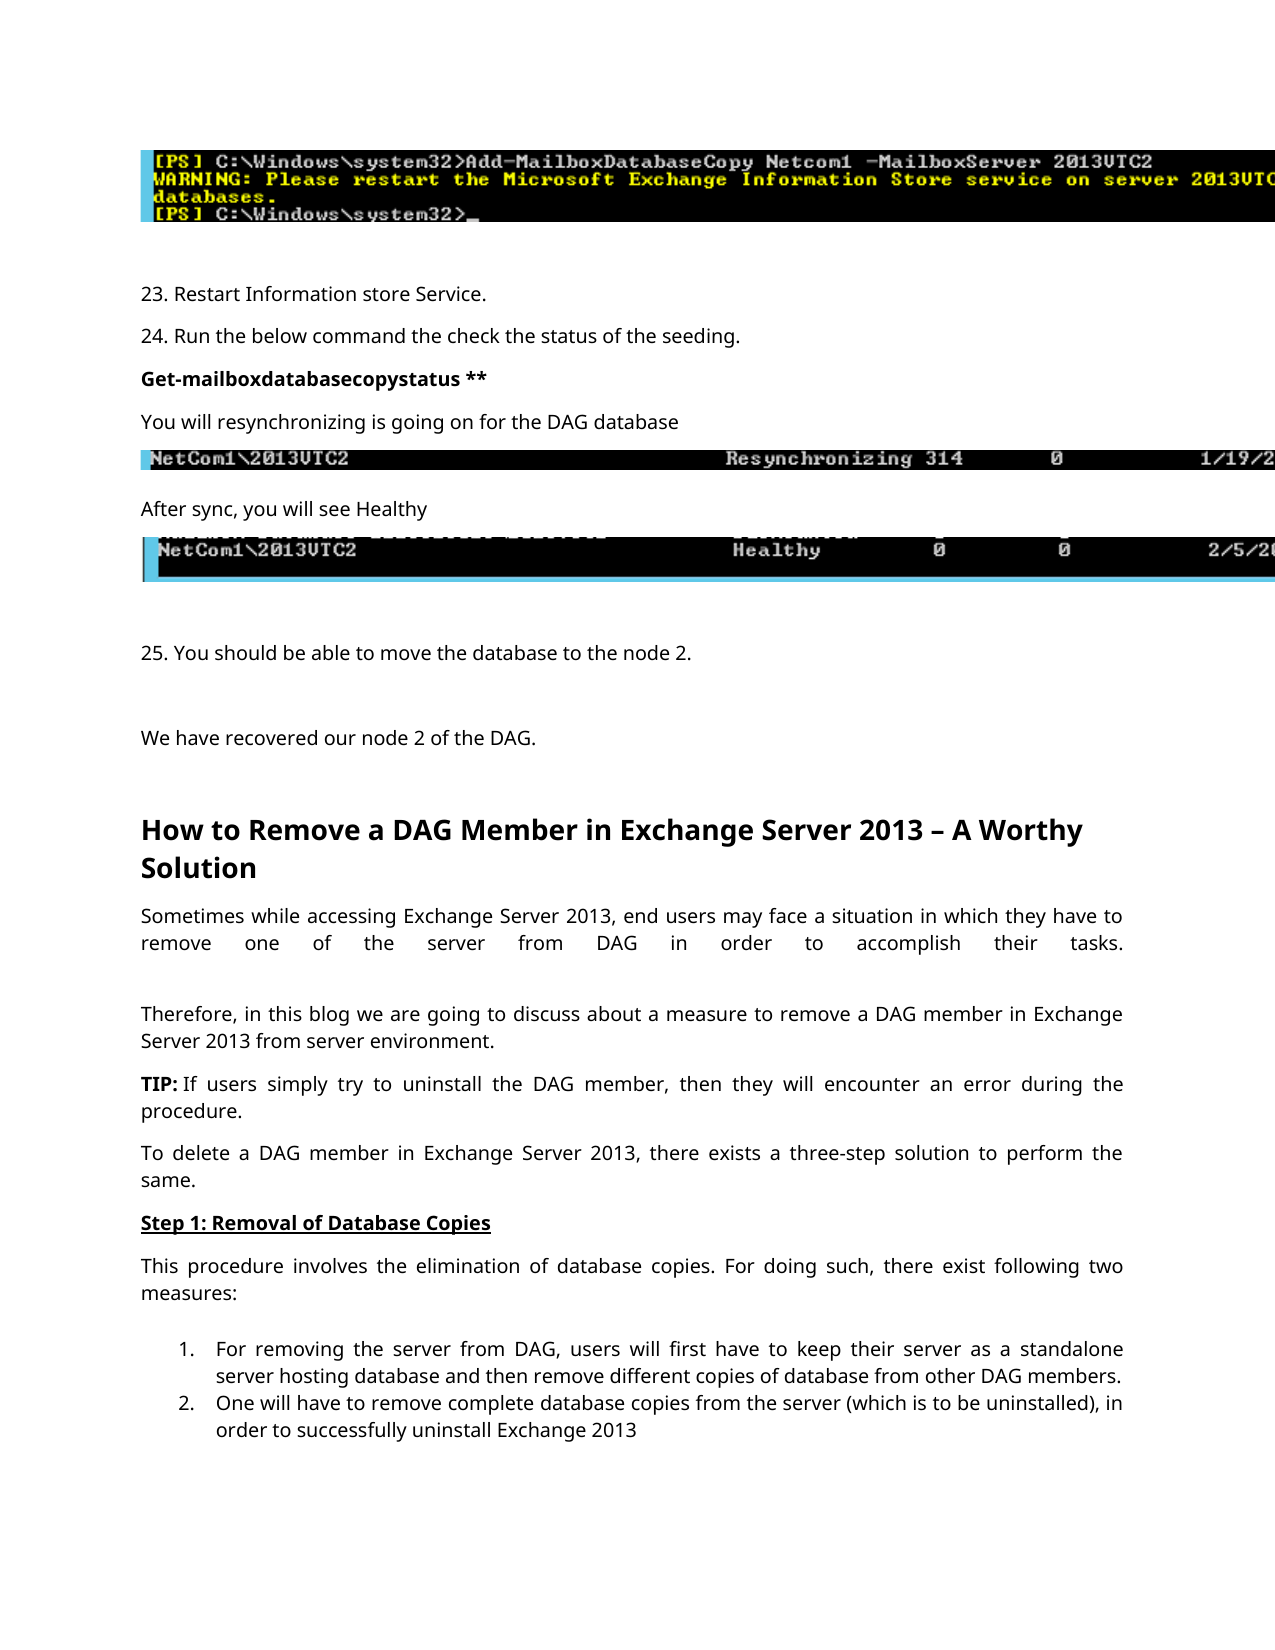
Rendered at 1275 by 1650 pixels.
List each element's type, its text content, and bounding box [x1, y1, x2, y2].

picture [140, 537, 1275, 582]
list One will have to remove complete database copies from the server (which is to be uninstalled), in order to successfully uninstall Exchange 2013 [178, 1389, 1125, 1443]
text 23. Restart Information store Service. [141, 280, 1125, 307]
text We have recovered our node 2 of the DAG. [141, 725, 1125, 752]
text Step 1: Removal of Database Copies [141, 1209, 1125, 1236]
text Get-mailboxdatabasecopystatus ** [141, 365, 1125, 392]
text TIP: If users simply try to uninstall the DAG member, then they will encounter an error during the procedure. [141, 1070, 1125, 1124]
text To delete a DAG member in Exchange Server 2013, there exists a three-step solution to perform the same. [141, 1140, 1125, 1194]
picture [140, 450, 1275, 470]
text Sometimes while accessing Exchange Server 2013, end users may face a situation in which they have to remove one of the server from DAG in order to accomplish their tasks. [141, 902, 1125, 985]
text 24. Run the below command the check the status of the seeding. [141, 323, 1125, 350]
picture [140, 150, 1275, 222]
list For removing the server from DAG, users will first have to keep their server as a standalone server hosting database and then remove different copies of database from other DAG members. [178, 1335, 1125, 1389]
text You will resynchronizing is going on for the DAG database [141, 408, 1125, 435]
text 25. You should be able to move the database to the node 2. [141, 639, 1125, 666]
subtitle How to Remove a DAG Member in Exchange Server 2013 – A Worthy Solution [141, 810, 1125, 887]
text After sync, you will see Healthy [141, 495, 1125, 522]
text Therefore, in this blog we are going to discuss about a measure to remove a DAG member in Exchange Server 2013 from server environment. [141, 1001, 1125, 1054]
text This procedure involves the elimination of database copies. For doing such, there exist following two measures: [141, 1252, 1125, 1306]
